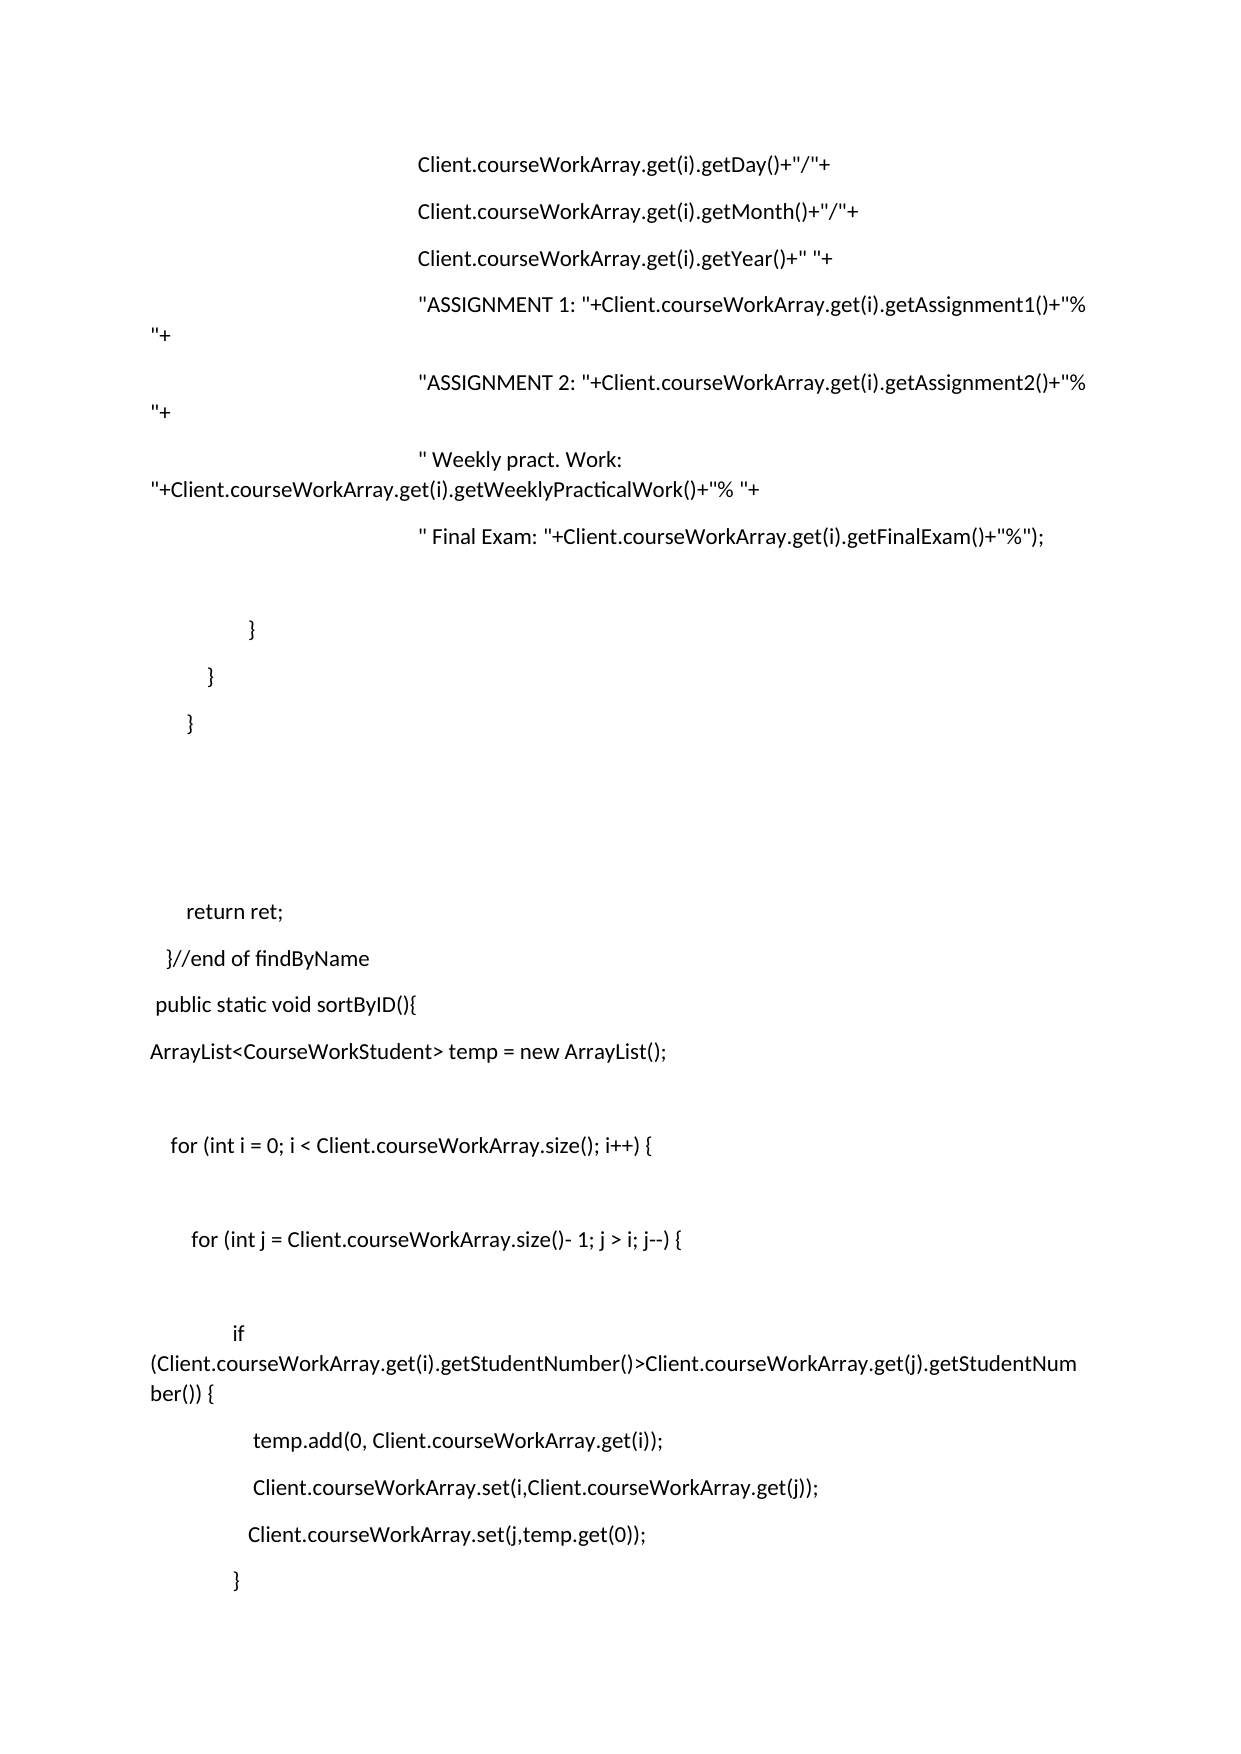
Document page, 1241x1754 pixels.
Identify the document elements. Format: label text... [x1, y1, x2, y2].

text } [150, 616, 1090, 644]
text if (Client.courseWorkArray.get(i).getStudentNumber()>Client.courseWorkArray.get(j).getStudentNumber()) { [150, 1319, 1090, 1407]
text ArrayList<CourseWorkStudent> temp = new ArrayList(); [150, 1037, 1090, 1066]
text for (int j = Client.courseWorkArray.size()- 1; j > i; j--) { [150, 1225, 1090, 1253]
text } [150, 1567, 1090, 1595]
text } [150, 662, 1090, 691]
text Client.courseWorkArray.set(j,temp.get(0)); [150, 1520, 1090, 1548]
text }//end of findByName [150, 944, 1090, 972]
text " Weekly pract. Work: "+Client.courseWorkArray.get(i).getWeeklyPracticalWork()+"% "+ [150, 445, 1090, 503]
text Client.courseWorkArray.get(i).getDay()+"/"+ [150, 150, 1090, 178]
text for (int i = 0; i < Client.courseWorkArray.size(); i++) { [150, 1131, 1090, 1159]
text " Final Exam: "+Client.courseWorkArray.get(i).getFinalExam()+"%"); [150, 522, 1090, 550]
text } [150, 709, 1090, 737]
text "ASSIGNMENT 1: "+Client.courseWorkArray.get(i).getAssignment1()+"% "+ [150, 291, 1090, 349]
text "ASSIGNMENT 2: "+Client.courseWorkArray.get(i).getAssignment2()+"% "+ [150, 368, 1090, 426]
text Client.courseWorkArray.get(i).getMonth()+"/"+ [150, 197, 1090, 225]
text return ret; [150, 897, 1090, 925]
text Client.courseWorkArray.get(i).getYear()+" "+ [150, 244, 1090, 272]
text public static void sortByID(){ [150, 991, 1090, 1019]
text Client.courseWorkArray.set(i,Client.courseWorkArray.get(j)); [150, 1473, 1090, 1501]
text temp.add(0, Client.courseWorkArray.get(i)); [150, 1426, 1090, 1454]
